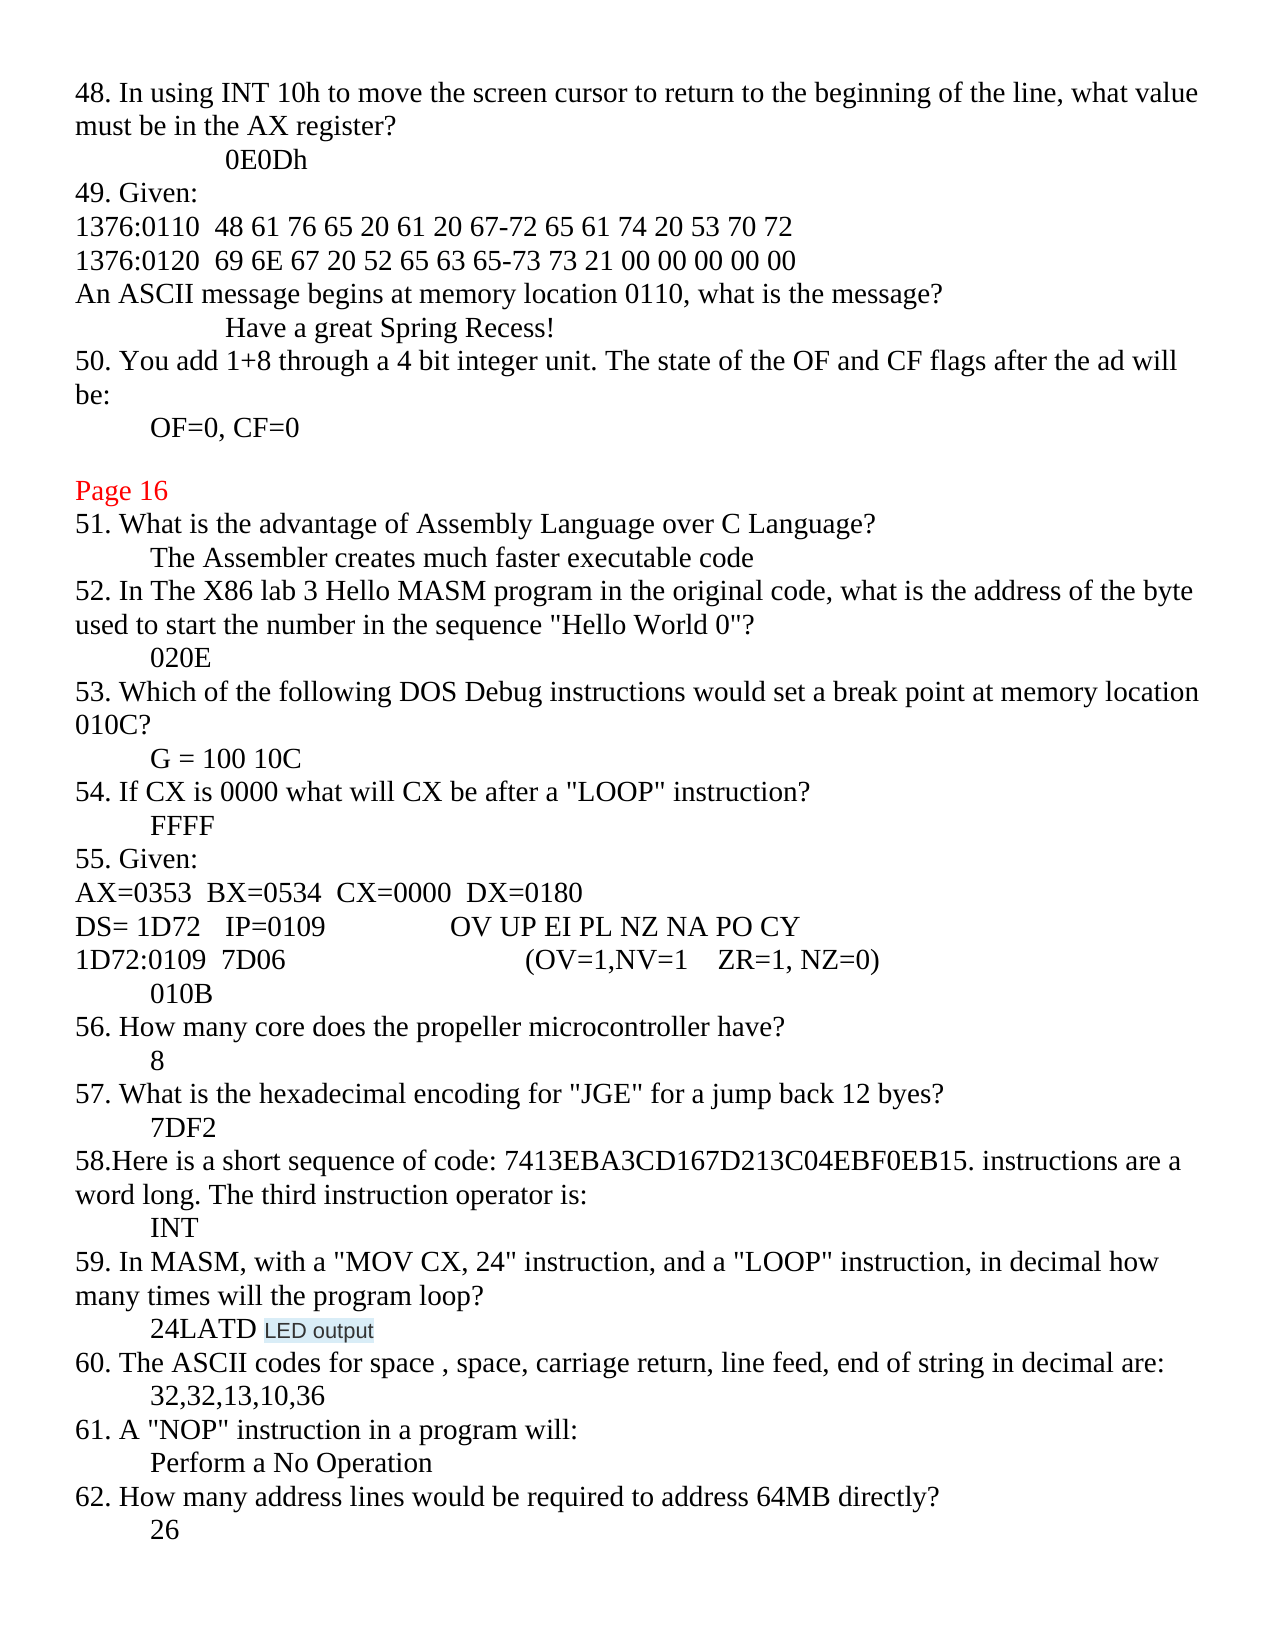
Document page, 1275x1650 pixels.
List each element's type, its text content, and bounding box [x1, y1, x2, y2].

text 56. How many core does the propeller microcontroller have? [75, 1009, 1200, 1043]
text DS= 1D72 IP=0109 OV UP EI PL NZ NA PO CY [75, 909, 1200, 942]
text 54. If CX is 0000 what will CX be after a "LOOP" instruction? [75, 774, 1200, 808]
text Page 16 [75, 473, 1200, 506]
text 60. The ASCII codes for space , space, carriage return, line feed, end of string in decimal are: [75, 1345, 1200, 1378]
text 55. Given: [75, 842, 1200, 875]
text INT [75, 1211, 1200, 1244]
text 61. A "NOP" instruction in a program will: [75, 1412, 1200, 1445]
text 24LATD LED output [75, 1311, 1200, 1345]
text 62. How many address lines would be required to address 64MB directly? [75, 1479, 1200, 1512]
text The Assembler creates much faster executable code [75, 540, 1200, 573]
text 0E0Dh [75, 142, 1200, 176]
text 59. In MASM, with a "MOV CX, 24" instruction, and a "LOOP" instruction, in decimal how many times will the program loop? [75, 1244, 1200, 1311]
text 020E [75, 640, 1200, 674]
text 1376:0120 69 6E 67 20 52 65 63 65-73 73 21 00 00 00 00 00 [75, 243, 1200, 276]
text 010B [75, 976, 1200, 1009]
text 51. What is the advantage of Assembly Language over C Language? [75, 506, 1200, 540]
text 8 [75, 1043, 1200, 1076]
text 7DF2 [75, 1110, 1200, 1143]
text An ASCII message begins at memory location 0110, what is the message? [75, 276, 1200, 310]
text FFFF [75, 808, 1200, 842]
text 49. Given: [75, 176, 1200, 209]
text 1376:0110 48 61 76 65 20 61 20 67-72 65 61 74 20 53 70 72 [75, 209, 1200, 243]
text 52. In The X86 lab 3 Hello MASM program in the original code, what is the address of the byte used to start the number in the sequence "Hello World 0"? [75, 573, 1200, 640]
text Have a great Spring Recess! [75, 310, 1200, 343]
text 32,32,13,10,36 [75, 1378, 1200, 1412]
text 58.Here is a short sequence of code: 7413EBA3CD167D213C04EBF0EB15. instructions are a word long. The third instruction operator is: [75, 1143, 1200, 1211]
text Perform a No Operation [75, 1445, 1200, 1479]
text AX=0353 BX=0534 CX=0000 DX=0180 [75, 875, 1200, 909]
text 48. In using INT 10h to move the screen cursor to return to the beginning of the line, what value must be in the AX register? [75, 75, 1200, 142]
text 57. What is the hexadecimal encoding for "JGE" for a jump back 12 byes? [75, 1076, 1200, 1110]
text 26 [75, 1512, 1200, 1546]
text 50. You add 1+8 through a 4 bit integer unit. The state of the OF and CF flags after the ad will be: [75, 343, 1200, 410]
text OF=0, CF=0 [75, 410, 1200, 444]
text G = 100 10C [75, 741, 1200, 774]
text 1D72:0109 7D06 (OV=1,NV=1 ZR=1, NZ=0) [75, 942, 1200, 976]
text 53. Which of the following DOS Debug instructions would set a break point at memory location 010C? [75, 674, 1200, 741]
